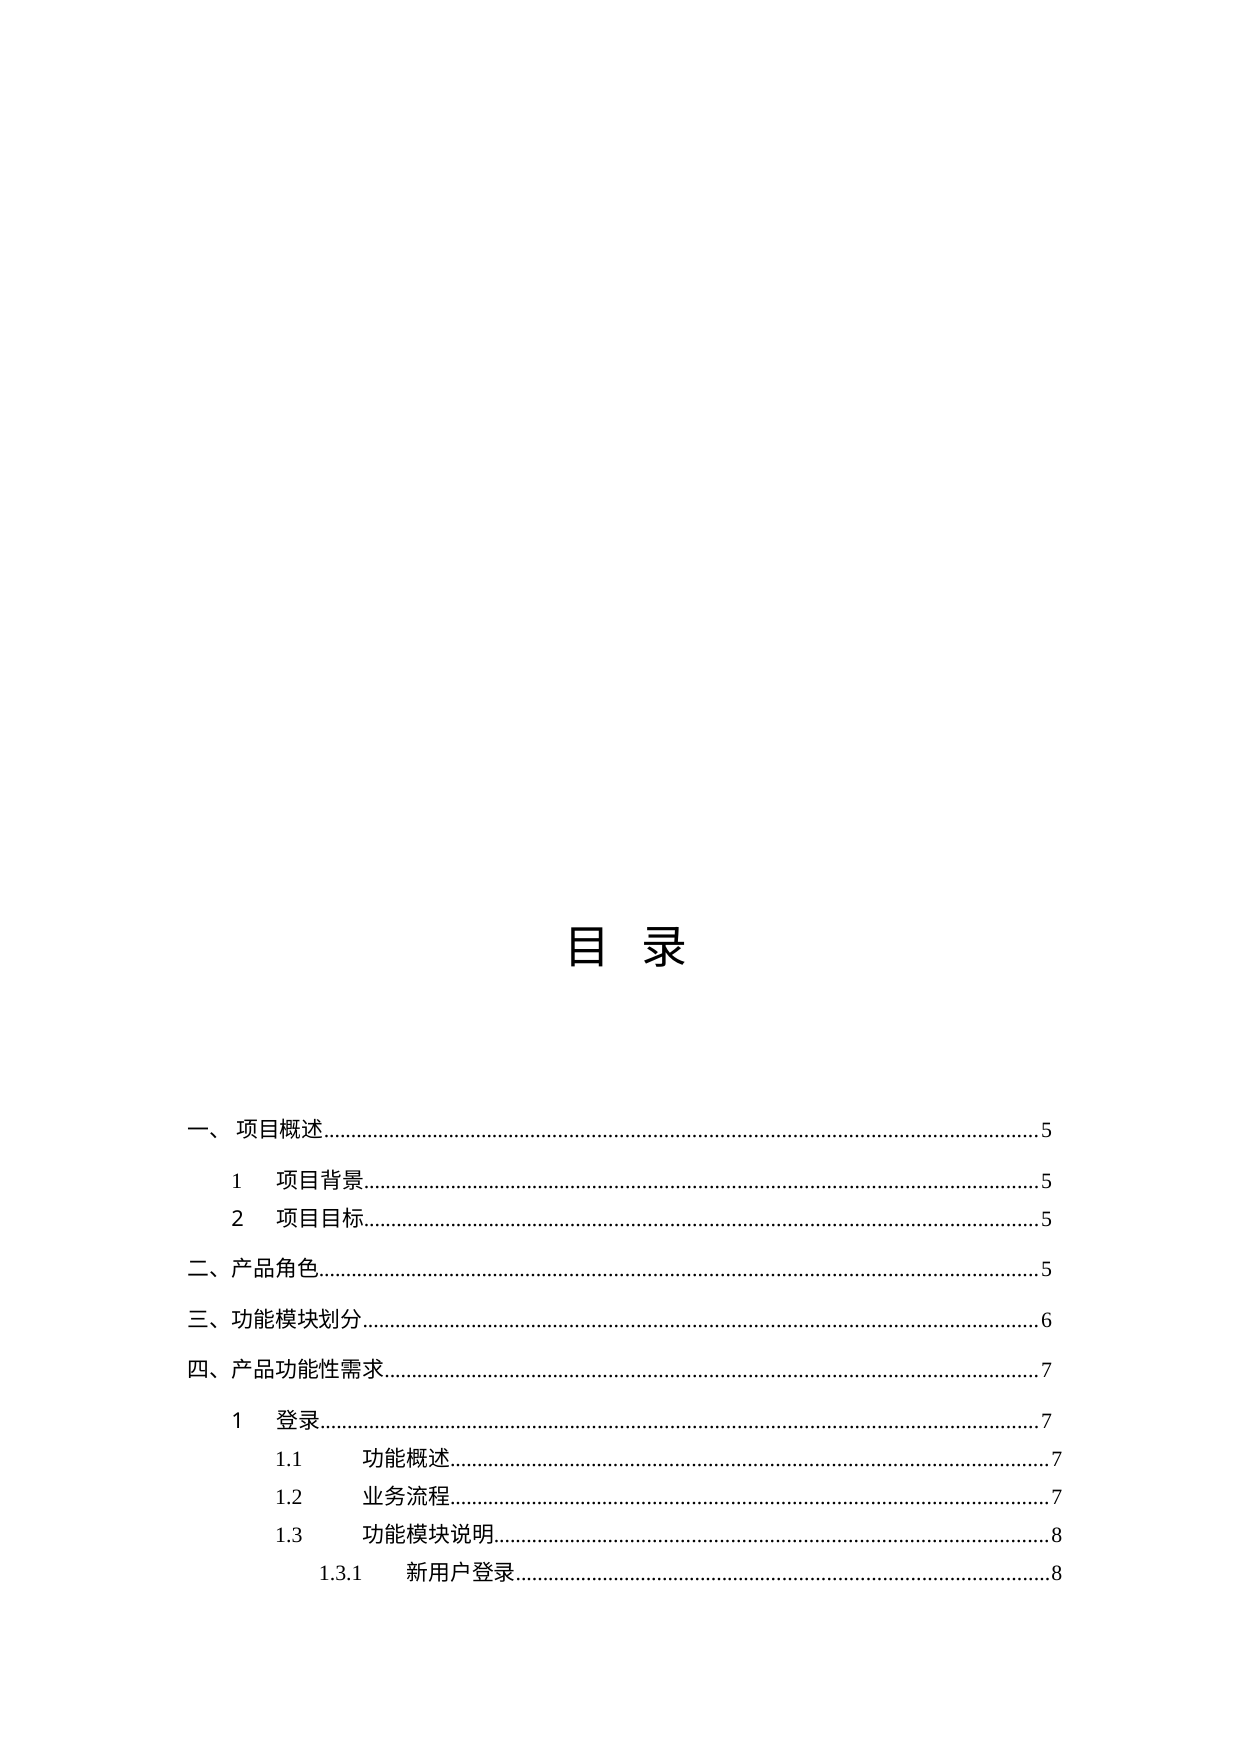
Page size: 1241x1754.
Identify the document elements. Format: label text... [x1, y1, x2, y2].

text 2 项目目标 5 [231, 1201, 1063, 1233]
text 1.3.1 新用户登录 8 [319, 1554, 1063, 1586]
text 四、产品功能性需求 7 [187, 1352, 1063, 1384]
text 1 登录 7 [231, 1403, 1063, 1434]
text 1 项目背景 5 [231, 1163, 1063, 1194]
text 二、产品角色 5 [187, 1251, 1063, 1283]
text 1.3 功能模块说明 8 [275, 1517, 1063, 1548]
text 1.1 功能概述 7 [275, 1441, 1063, 1472]
text 三、功能模块划分 6 [187, 1302, 1063, 1333]
text 一、 项目概述 5 [187, 1112, 1063, 1144]
text 1.2 业务流程 7 [275, 1479, 1063, 1510]
text 目 录 [187, 910, 1063, 976]
